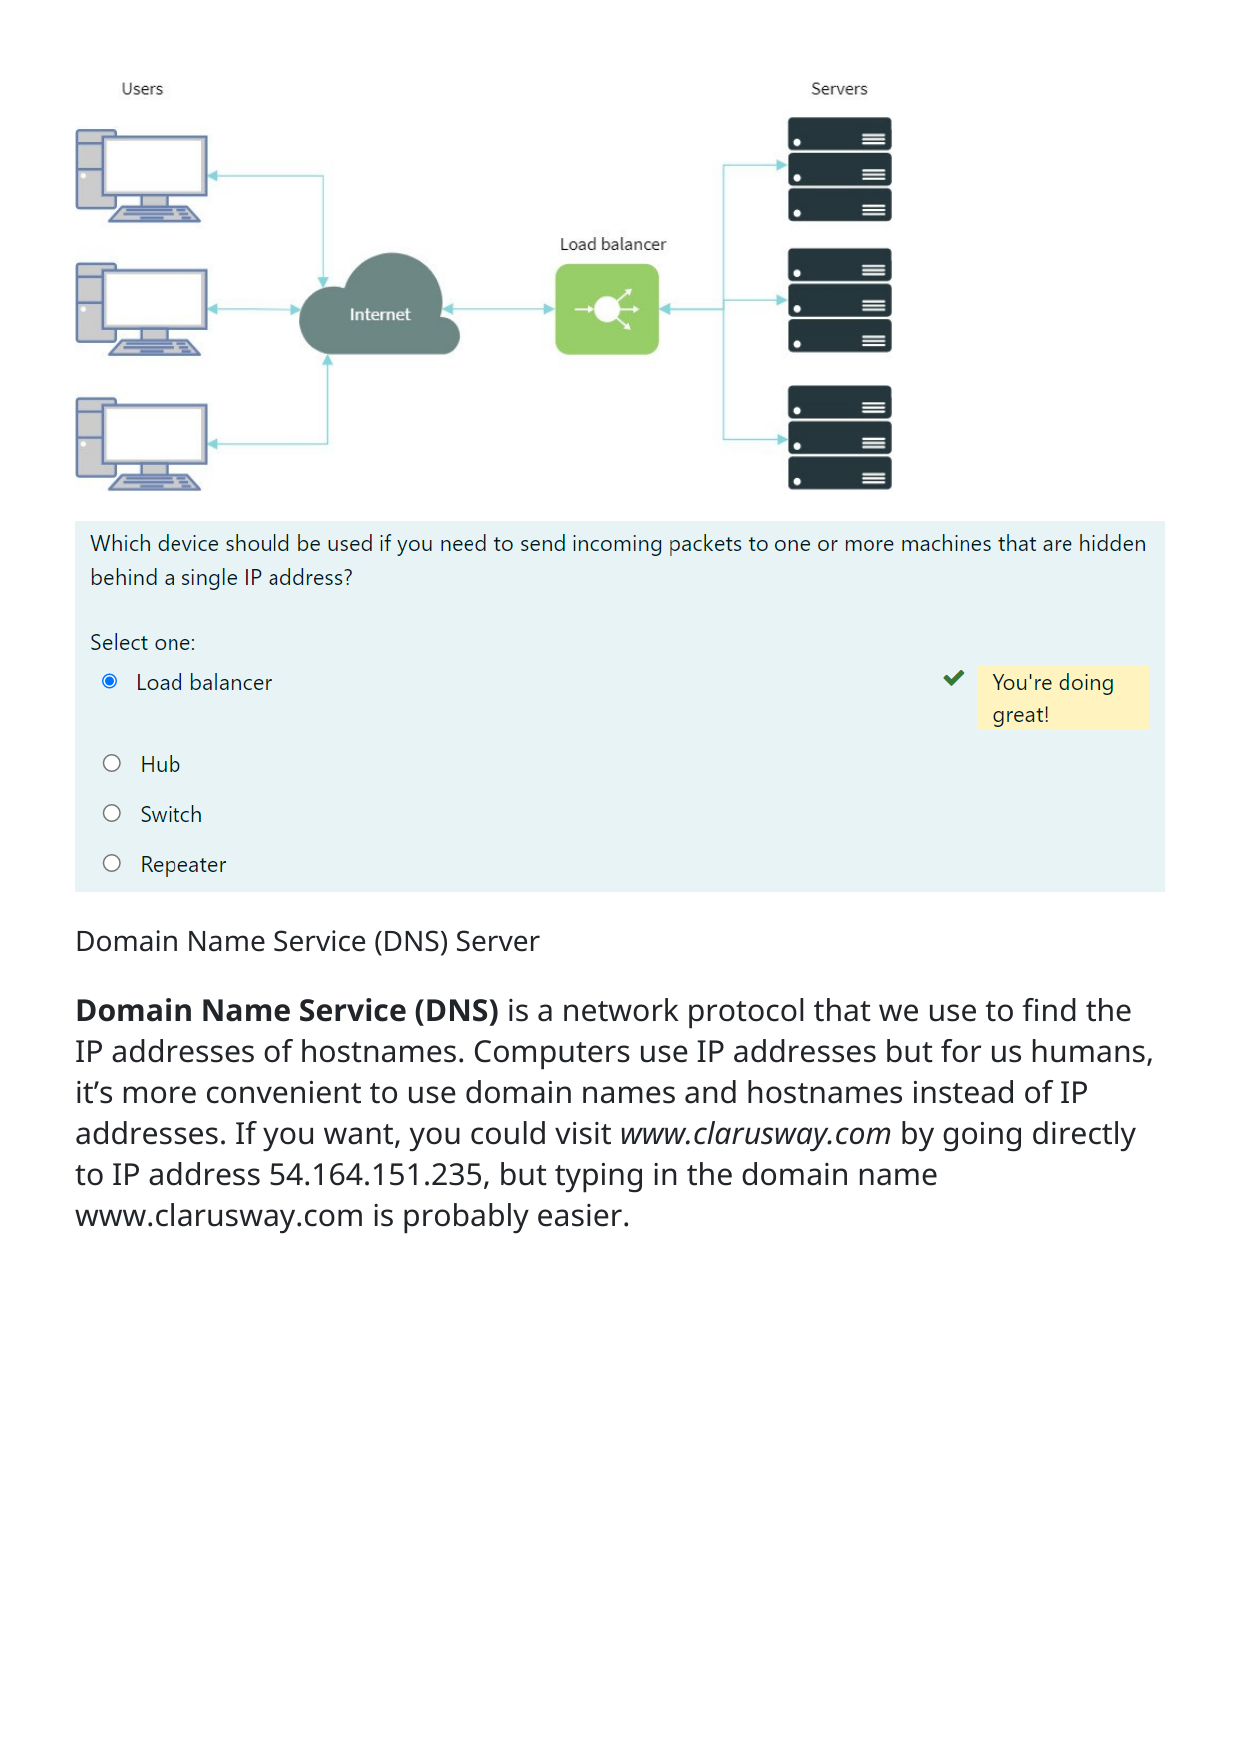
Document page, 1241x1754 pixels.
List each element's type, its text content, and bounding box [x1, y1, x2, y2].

subtitle Domain Name Service (DNS) Server [75, 921, 1165, 959]
picture [75, 75, 893, 492]
text Domain Name Service (DNS) is a network protocol that we use to find the IP addresses of hostnames. Computers use IP addresses but for us humans, it’s more convenient to use domain names and hostnames instead of IP addresses. If you want, you could visit www.clarusway.com by going directly to IP address 54.164.151.235, but typing in the domain name www.clarusway.com is probably easier. [75, 989, 1165, 1236]
picture [75, 521, 1166, 892]
